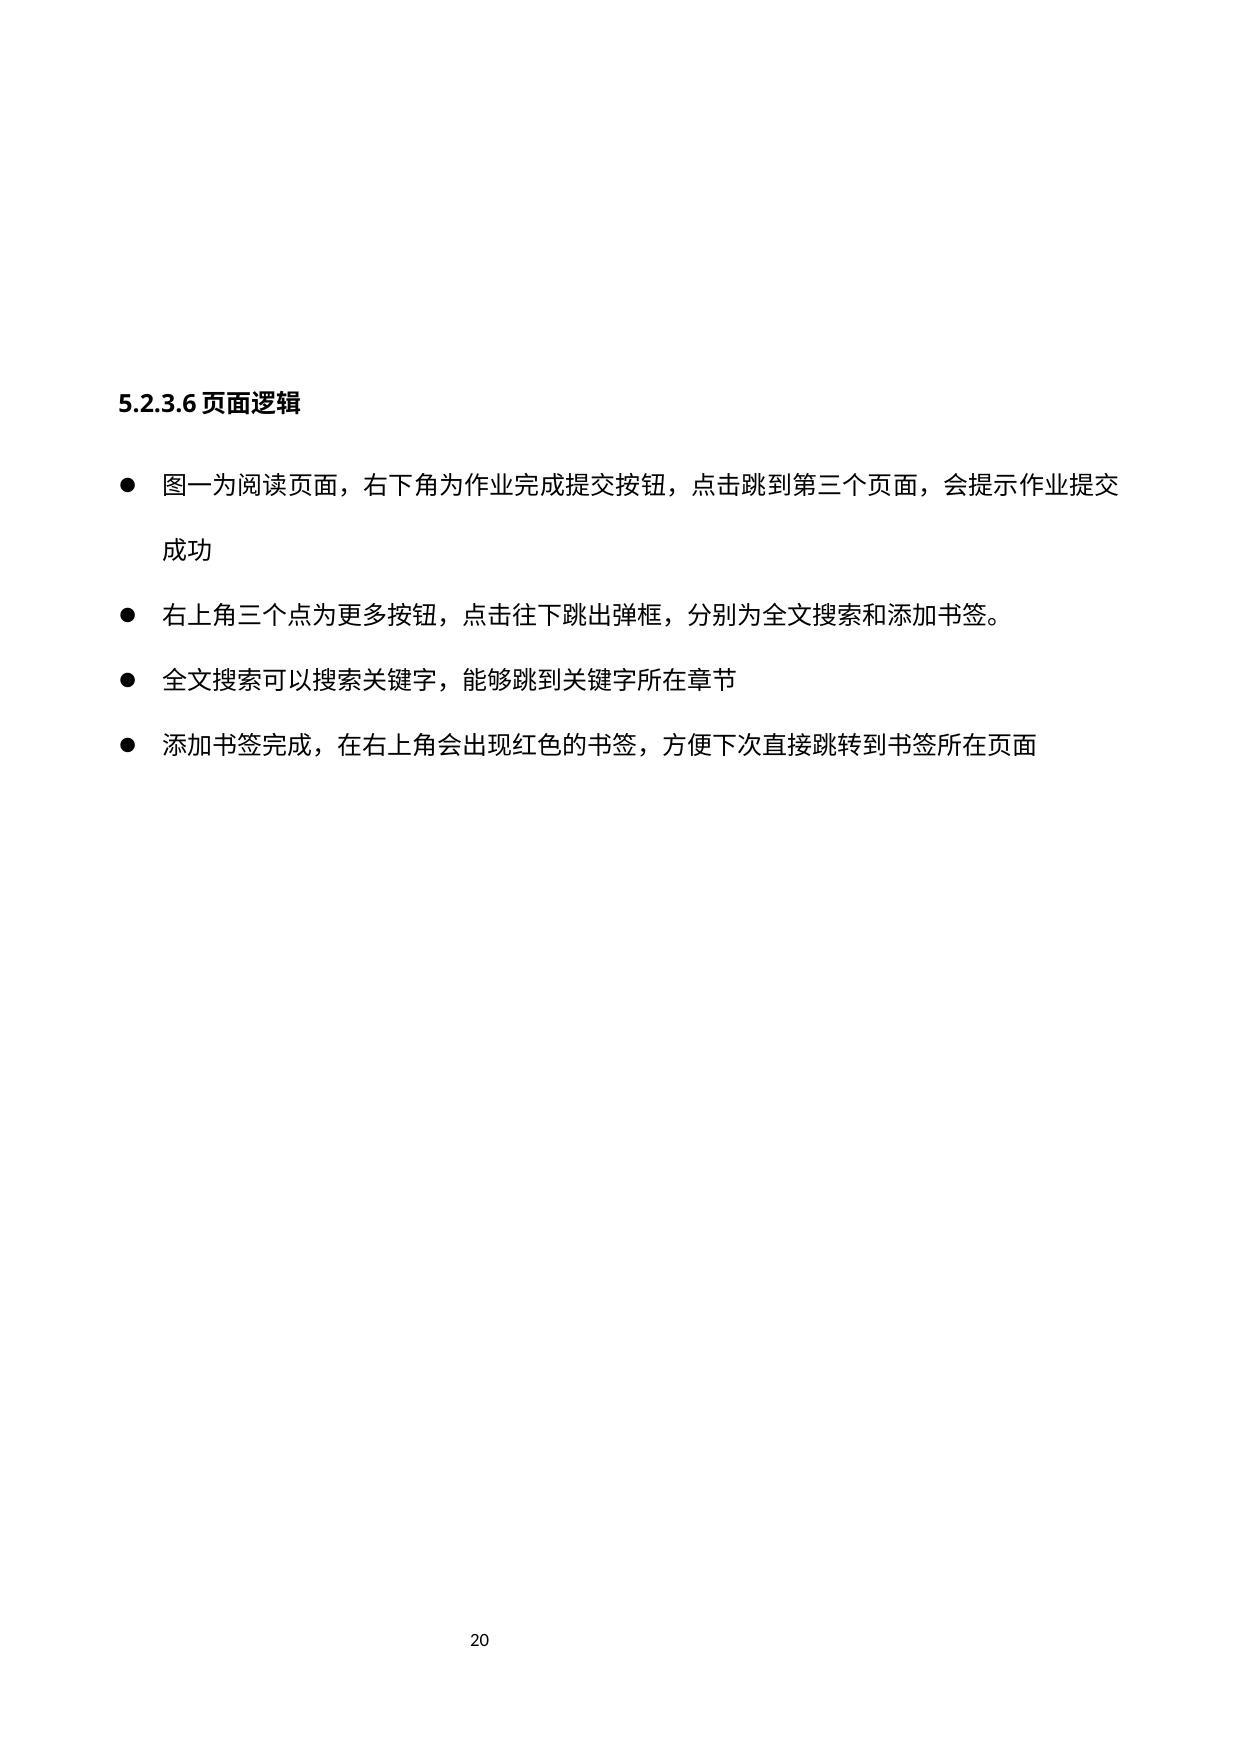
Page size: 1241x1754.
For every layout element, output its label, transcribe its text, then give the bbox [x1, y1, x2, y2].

list 添加书签完成，在右上角会出现红色的书签，方便下次直接跳转到书签所在页面 [118, 711, 1122, 776]
list 全文搜索可以搜索关键字，能够跳到关键字所在章节 [118, 646, 1122, 711]
text 5.2.3.6页面逻辑 [118, 369, 1122, 434]
list 图一为阅读页面，右下角为作业完成提交按钮，点击跳到第三个页面，会提示作业提交成功 [118, 451, 1122, 581]
list 右上角三个点为更多按钮，点击往下跳出弹框，分别为全文搜索和添加书签。 [118, 581, 1122, 646]
